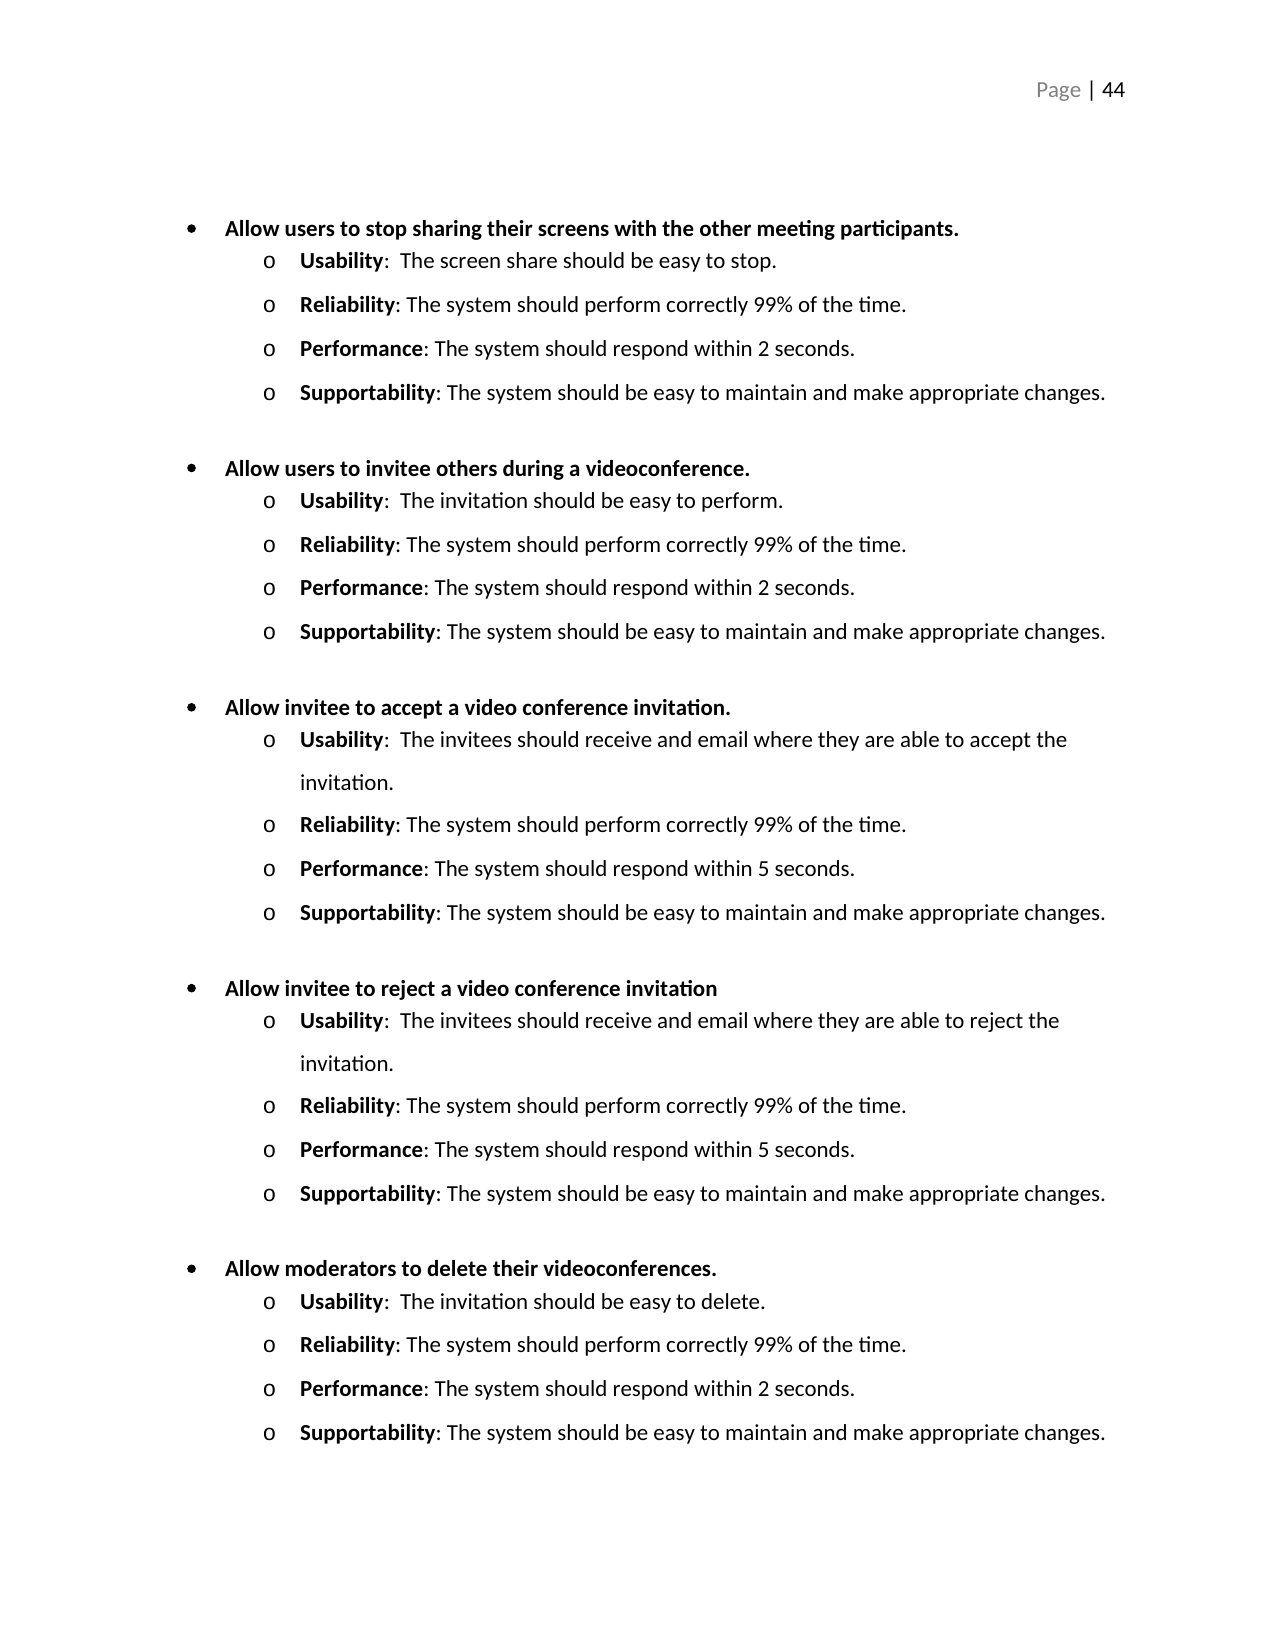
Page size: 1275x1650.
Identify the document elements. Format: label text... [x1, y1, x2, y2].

list Usability: The invitation should be easy to perform. [262, 486, 1125, 515]
list Performance: The system should respond within 2 seconds. [262, 1374, 1125, 1403]
list Supportability: The system should be easy to maintain and make appropriate changes. [262, 898, 1125, 927]
list Allow invitee to reject a video conference invitation [187, 974, 1125, 1002]
list Reliability: The system should perform correctly 99% of the time. [262, 530, 1125, 559]
list Supportability: The system should be easy to maintain and make appropriate changes. [262, 1179, 1125, 1208]
list Allow users to invitee others during a videoconference. [187, 454, 1125, 482]
list Allow invitee to accept a video conference invitation. [187, 693, 1125, 721]
list Usability: The invitation should be easy to delete. [262, 1287, 1125, 1316]
list Performance: The system should respond within 5 seconds. [262, 854, 1125, 883]
list Allow moderators to delete their videoconferences. [187, 1254, 1125, 1283]
list Performance: The system should respond within 2 seconds. [262, 334, 1125, 363]
list Reliability: The system should perform correctly 99% of the time. [262, 1091, 1125, 1120]
list Reliability: The system should perform correctly 99% of the time. [262, 810, 1125, 839]
list Supportability: The system should be easy to maintain and make appropriate changes. [262, 617, 1125, 646]
list Usability: The screen share should be easy to stop. [262, 247, 1125, 276]
list Allow users to stop sharing their screens with the other meeting participants. [187, 214, 1125, 242]
list Performance: The system should respond within 5 seconds. [262, 1135, 1125, 1164]
list Usability: The invitees should receive and email where they are able to accept the invitation. [262, 725, 1125, 796]
list Usability: The invitees should receive and email where they are able to reject the invitation. [262, 1006, 1125, 1077]
list Performance: The system should respond within 2 seconds. [262, 573, 1125, 603]
list Supportability: The system should be easy to maintain and make appropriate changes. [262, 1418, 1125, 1447]
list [262, 290, 1125, 319]
list Supportability: The system should be easy to maintain and make appropriate changes. [262, 378, 1125, 407]
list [262, 1331, 1125, 1360]
